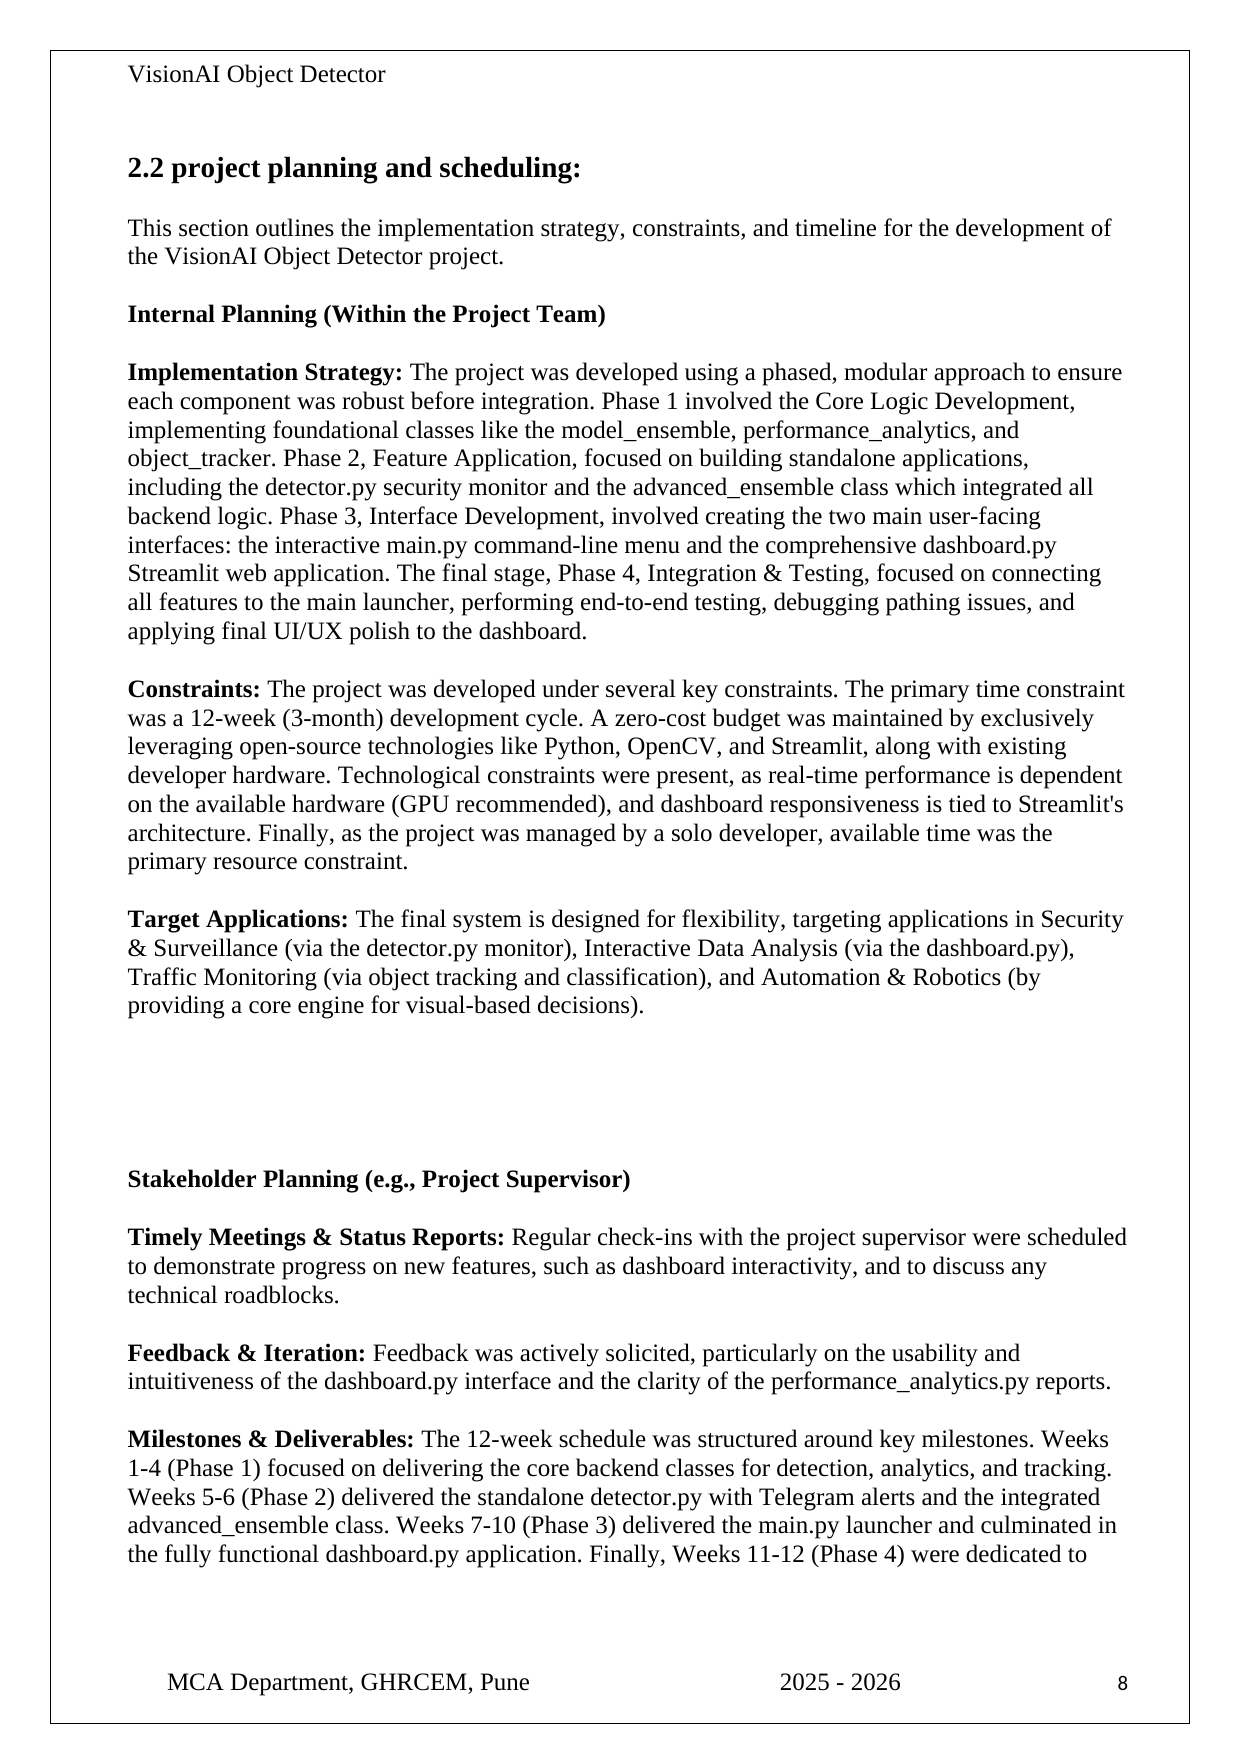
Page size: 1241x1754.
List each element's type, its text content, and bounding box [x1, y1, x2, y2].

text Implementation Strategy: The project was developed using a phased, modular approach to ensure each component was robust before integration. Phase 1 involved the Core Logic Development, implementing foundational classes like the model_ensemble, performance_analytics, and object_tracker. Phase 2, Feature Application, focused on building standalone applications, including the detector.py security monitor and the advanced_ensemble class which integrated all backend logic. Phase 3, Interface Development, involved creating the two main user-facing interfaces: the interactive main.py command-line menu and the comprehensive dashboard.py Streamlit web application. The final stage, Phase 4, Integration & Testing, focused on connecting all features to the main launcher, performing end-to-end testing, debugging pathing issues, and applying final UI/UX polish to the dashboard. [127, 1047, 1128, 1334]
text Internal Planning (Within the Project Team) [127, 989, 1128, 1018]
text 2.2 project planning and scheduling: [127, 840, 1128, 873]
text This section outlines the implementation strategy, constraints, and timeline for the development of the VisionAI Object Detector project. [127, 902, 1128, 960]
text Constraints: The project was developed under several key constraints. The primary time constraint was a 12-week (3-month) development cycle. A zero-cost budget was maintained by exclusively leveraging open-source technologies like Python, OpenCV, and Streamlit, along with existing developer hardware. Technological constraints were present, as real-time performance is dependent on the available hardware (GPU recommended), and dashboard responsiveness is tied to Streamlit's architecture. Finally, as the project was managed by a solo developer, available time was the primary resource constraint. [127, 1364, 1128, 1565]
